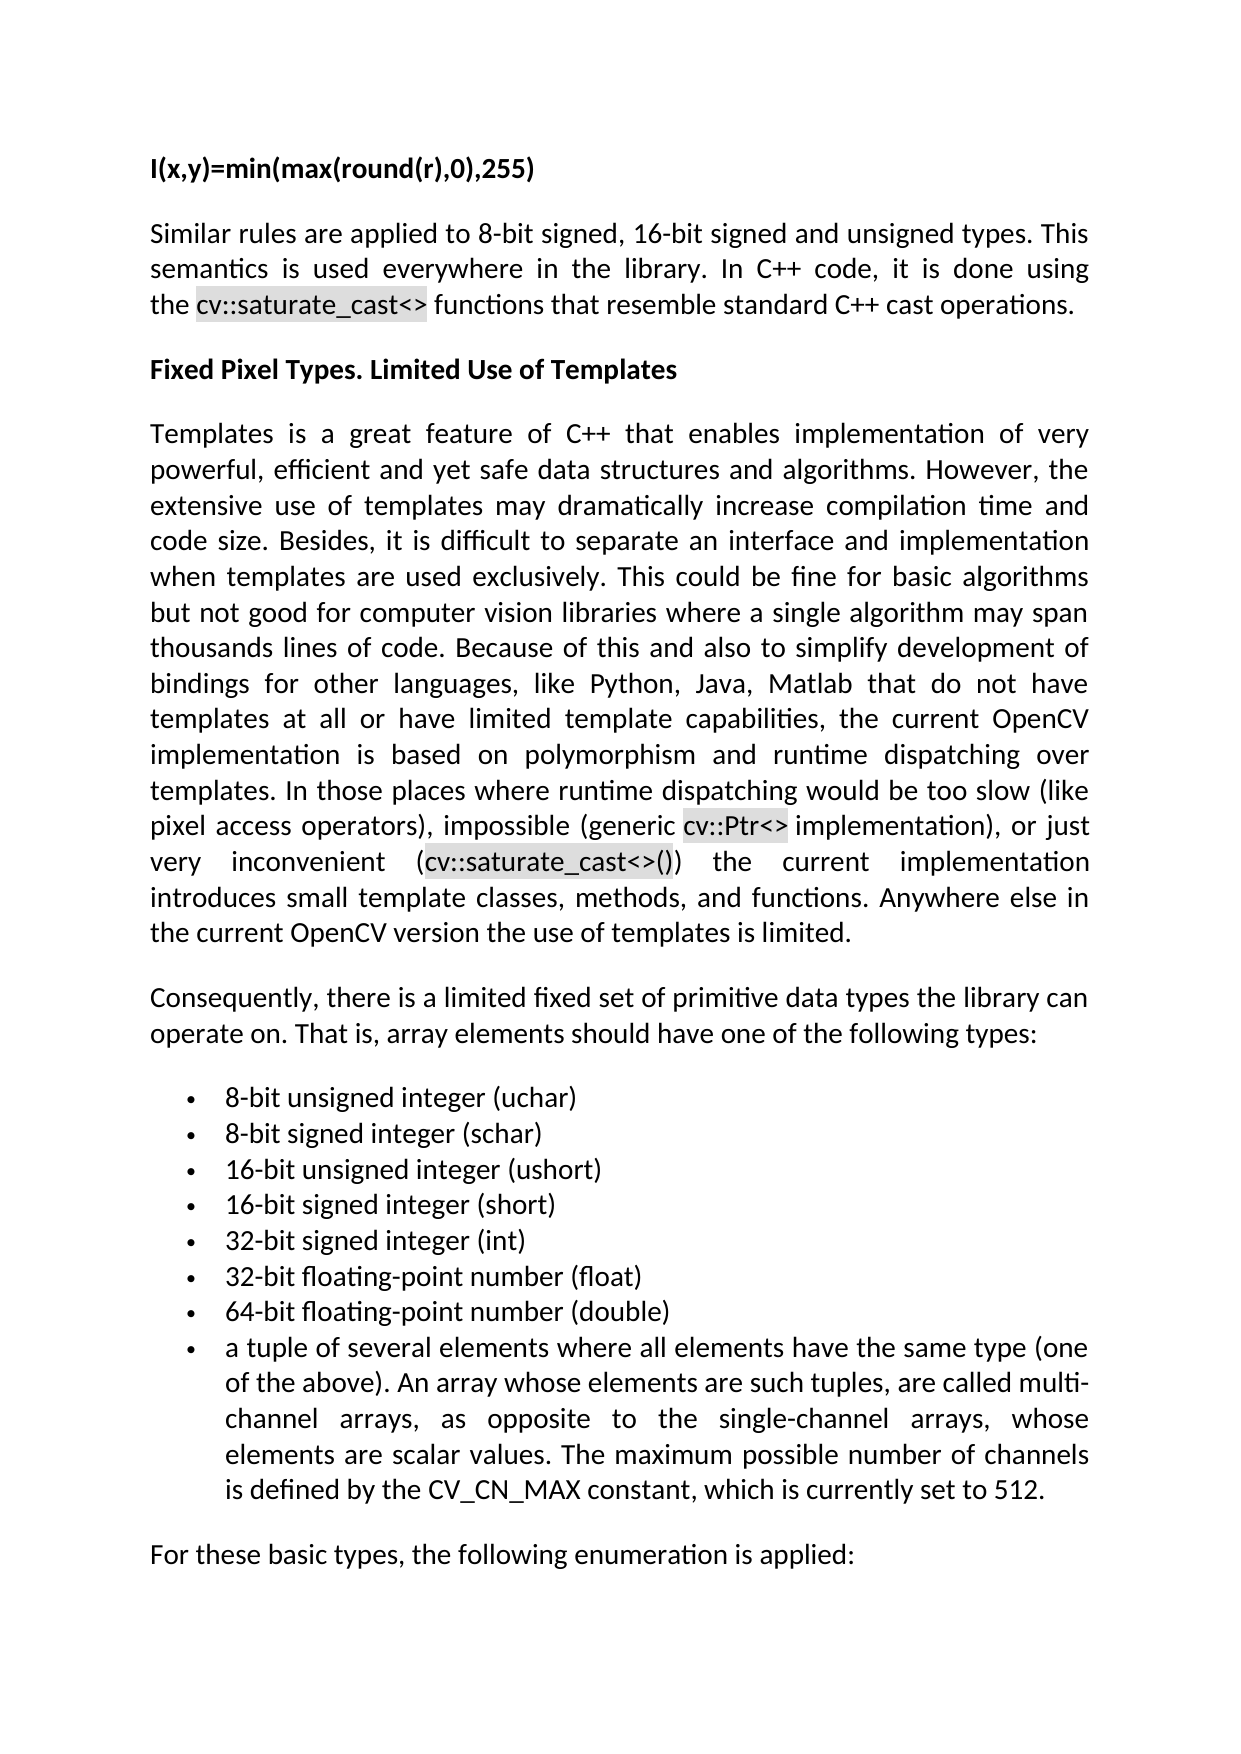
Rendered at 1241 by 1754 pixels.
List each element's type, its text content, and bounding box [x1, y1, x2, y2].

list 64-bit floating-point number (double) [187, 1293, 1090, 1329]
text Similar rules are applied to 8-bit signed, 16-bit signed and unsigned types. This semantics is used everywhere in the library. In C++ code, it is done using the cv::saturate_cast<> functions that resemble standard C++ cast operations. [150, 215, 1090, 322]
text For these basic types, the following enumeration is applied: [150, 1536, 1090, 1572]
list 8-bit signed integer (schar) [187, 1115, 1090, 1151]
text Consequently, there is a limited fixed set of primitive data types the library can operate on. That is, array elements should have one of the following types: [150, 979, 1090, 1050]
list 32-bit floating-point number (float) [187, 1258, 1090, 1293]
list 16-bit signed integer (short) [187, 1186, 1090, 1222]
list 32-bit signed integer (int) [187, 1222, 1090, 1258]
text Fixed Pixel Types. Limited Use of Templates [150, 351, 1067, 386]
text I(x,y)=min(max(round(r),0),255) [150, 150, 1090, 186]
list 8-bit unsigned integer (uchar) [187, 1079, 1090, 1115]
list a tuple of several elements where all elements have the same type (one of the above). An array whose elements are such tuples, are called multi-channel arrays, as opposite to the single-channel arrays, whose elements are scalar values. The maximum possible number of channels is defined by the CV_CN_MAX constant, which is currently set to 512. [187, 1329, 1090, 1507]
text Templates is a great feature of C++ that enables implementation of very powerful, efficient and yet safe data structures and algorithms. However, the extensive use of templates may dramatically increase compilation time and code size. Besides, it is difficult to separate an interface and implementation when templates are used exclusively. This could be fine for basic algorithms but not good for computer vision libraries where a single algorithm may span thousands lines of code. Because of this and also to simplify development of bindings for other languages, like Python, Java, Matlab that do not have templates at all or have limited template capabilities, the current OpenCV implementation is based on polymorphism and runtime dispatching over templates. In those places where runtime dispatching would be too slow (like pixel access operators), impossible (generic cv::Ptr<> implementation), or just very inconvenient (cv::saturate_cast<>()) the current implementation introduces small template classes, methods, and functions. Anywhere else in the current OpenCV version the use of templates is limited. [150, 416, 1090, 950]
list 16-bit unsigned integer (ushort) [187, 1151, 1090, 1186]
